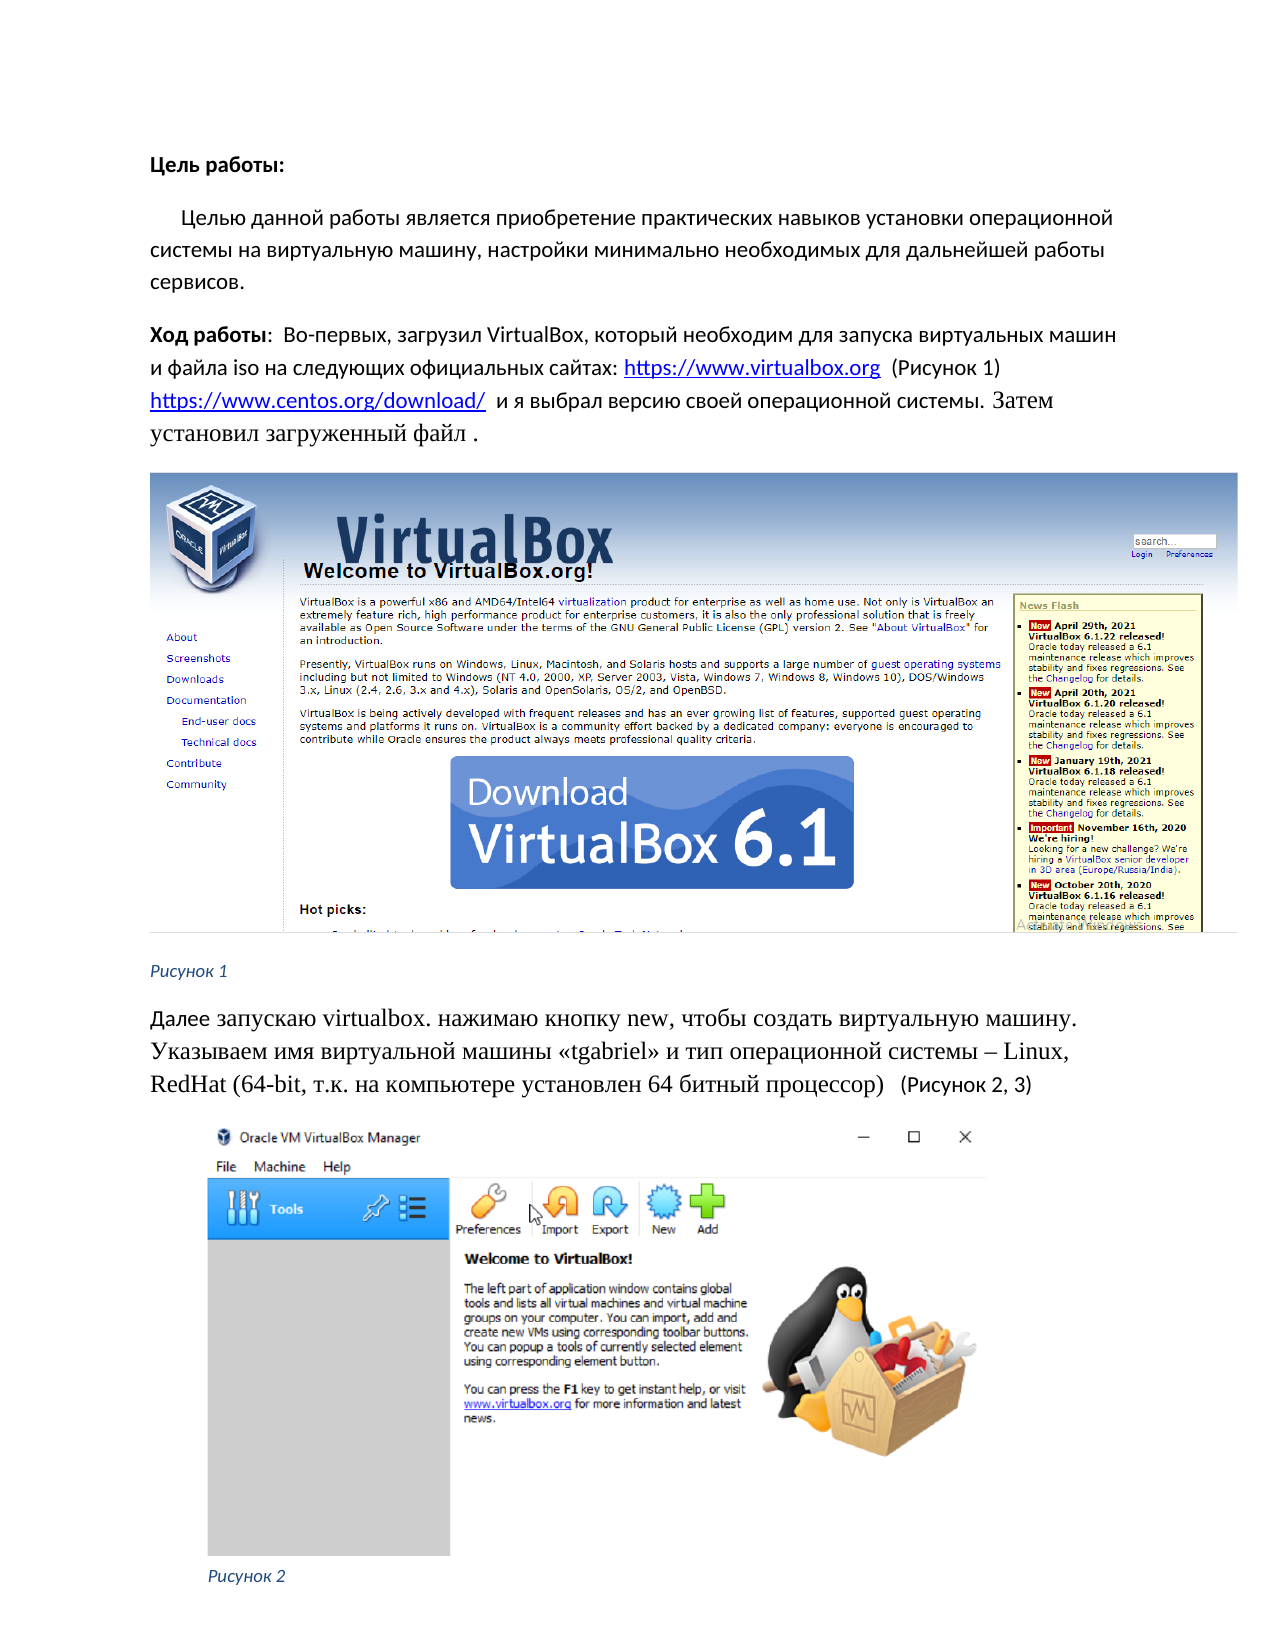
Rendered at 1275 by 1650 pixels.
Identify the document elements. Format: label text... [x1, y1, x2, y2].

picture [207, 1125, 988, 1556]
picture [150, 472, 1238, 934]
text Цель работы: [150, 150, 1125, 178]
text Целью данной работы является приобретение практических навыков установки операционной системы на виртуальную машину, настройки минимально необходимых для дальнейшей работы сервисов. [150, 203, 1125, 295]
text Далее запускаю virtualbox. нажимаю кнопку new, чтобы создать виртуальную машину. Указываем имя виртуальной машины «tgabriel» и тип операционной системы – Linux, RedHat (64-bit, т.к. на компьютере установлен 64 битный процессор) (Рисунок 2, 3) [150, 1003, 1125, 1098]
text Ход работы: Во-первых, загрузил VirtualBox, который необходим для запуска виртуальных машин и файла iso на следующих официальных сайтах: https://www.virtualbox.org (Рисунок 1) https://www.centos.org/download/ и я выбрал версию своей операционной системы. Затем установил загруженный файл . [150, 320, 1125, 447]
text Рисунок 1 [150, 959, 1125, 982]
